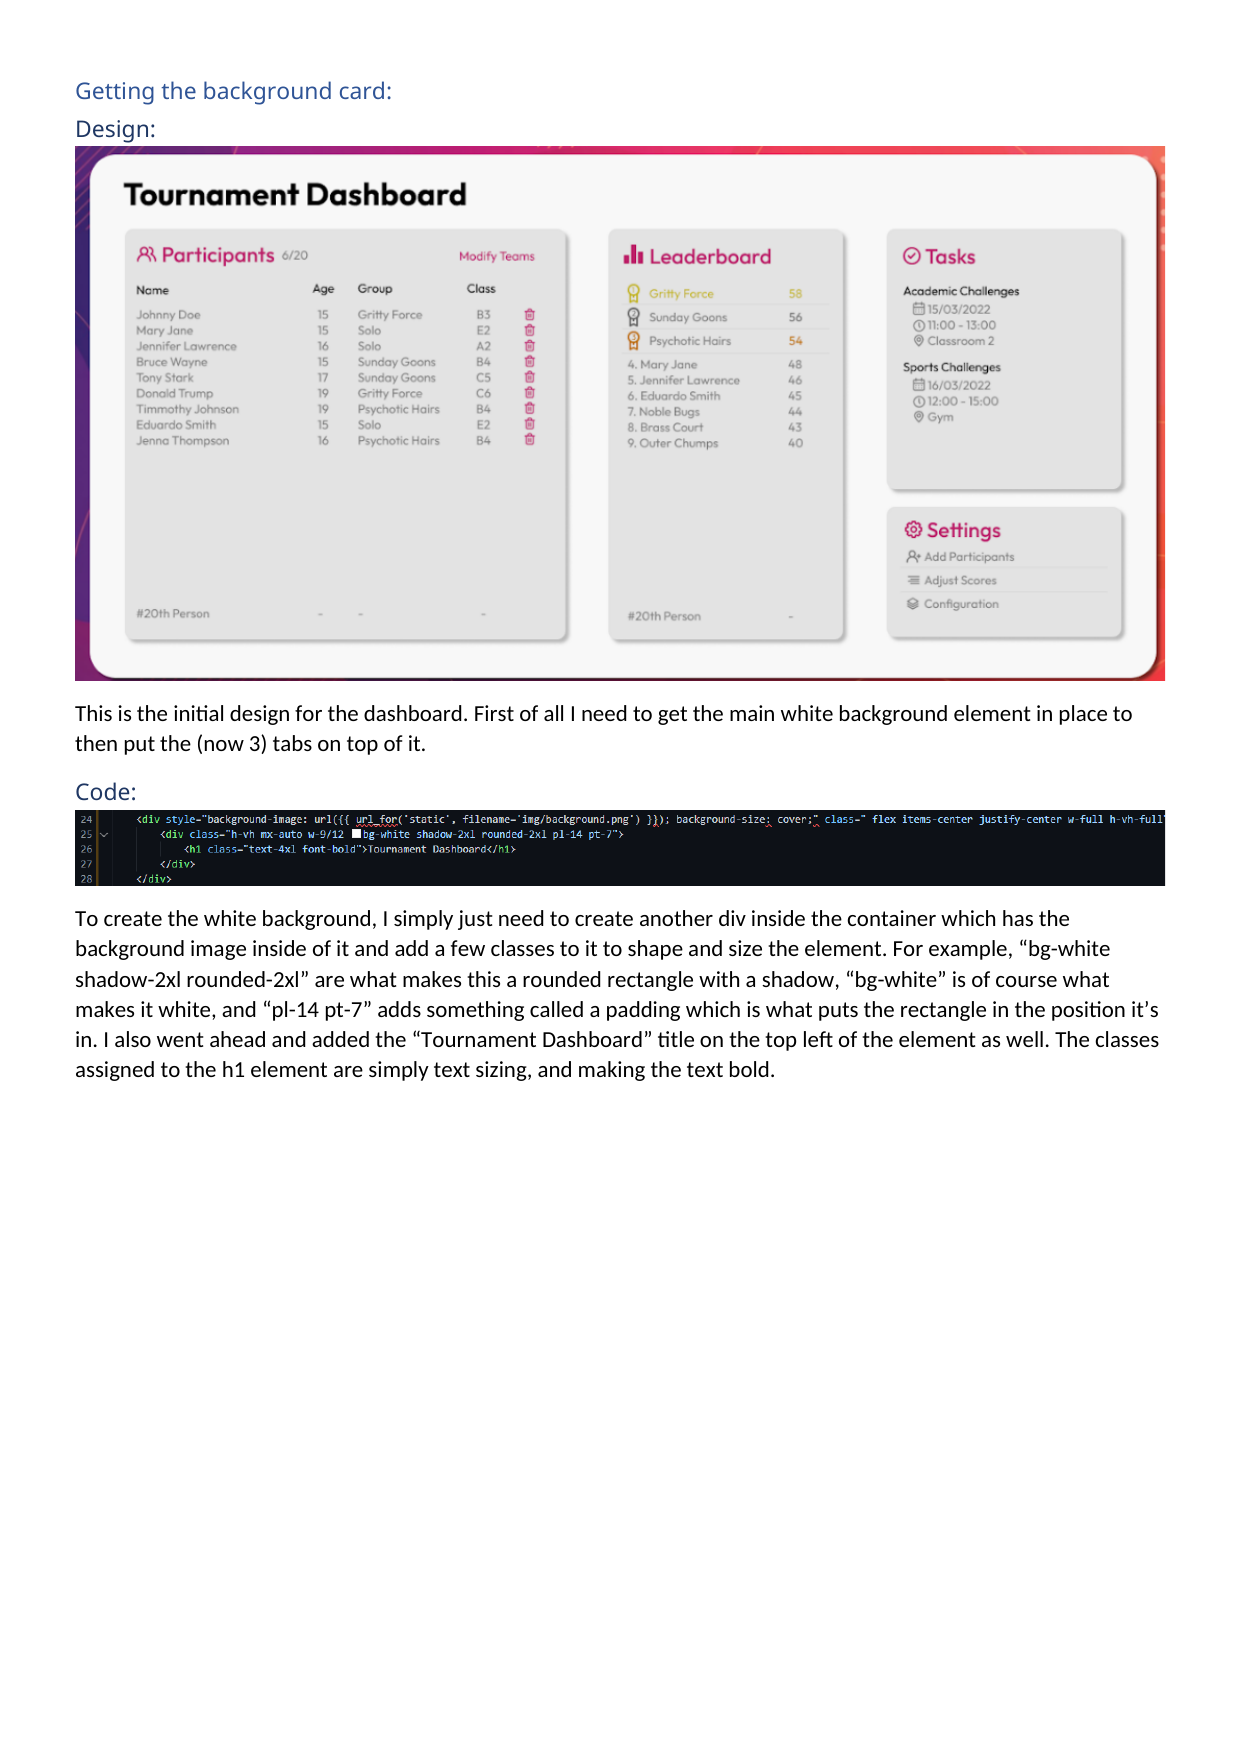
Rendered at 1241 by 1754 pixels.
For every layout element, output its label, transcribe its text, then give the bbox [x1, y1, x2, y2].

picture [75, 810, 1166, 886]
subtitle Code: [75, 776, 1165, 807]
subtitle Getting the background card: [75, 75, 1165, 106]
picture [75, 146, 1166, 681]
text To create the white background, I simply just need to create another div inside the container which has the background image inside of it and add a few classes to it to shape and size the element. For example, “bg-white shadow-2xl rounded-2xl” are what makes this a rounded rectangle with a shadow, “bg-white” is of course what makes it white, and “pl-14 pt-7” adds something called a padding which is what puts the rectangle in the position it’s in. I also went ahead and added the “Tournament Dashboard” title on the top left of the element as well. The classes assigned to the h1 element are simply text sizing, and making the text bold. [75, 904, 1165, 1083]
subtitle Design: [75, 113, 1165, 144]
text This is the initial design for the dashboard. First of all I need to get the main white background element in place to then put the (now 3) tabs on top of it. [75, 699, 1165, 757]
